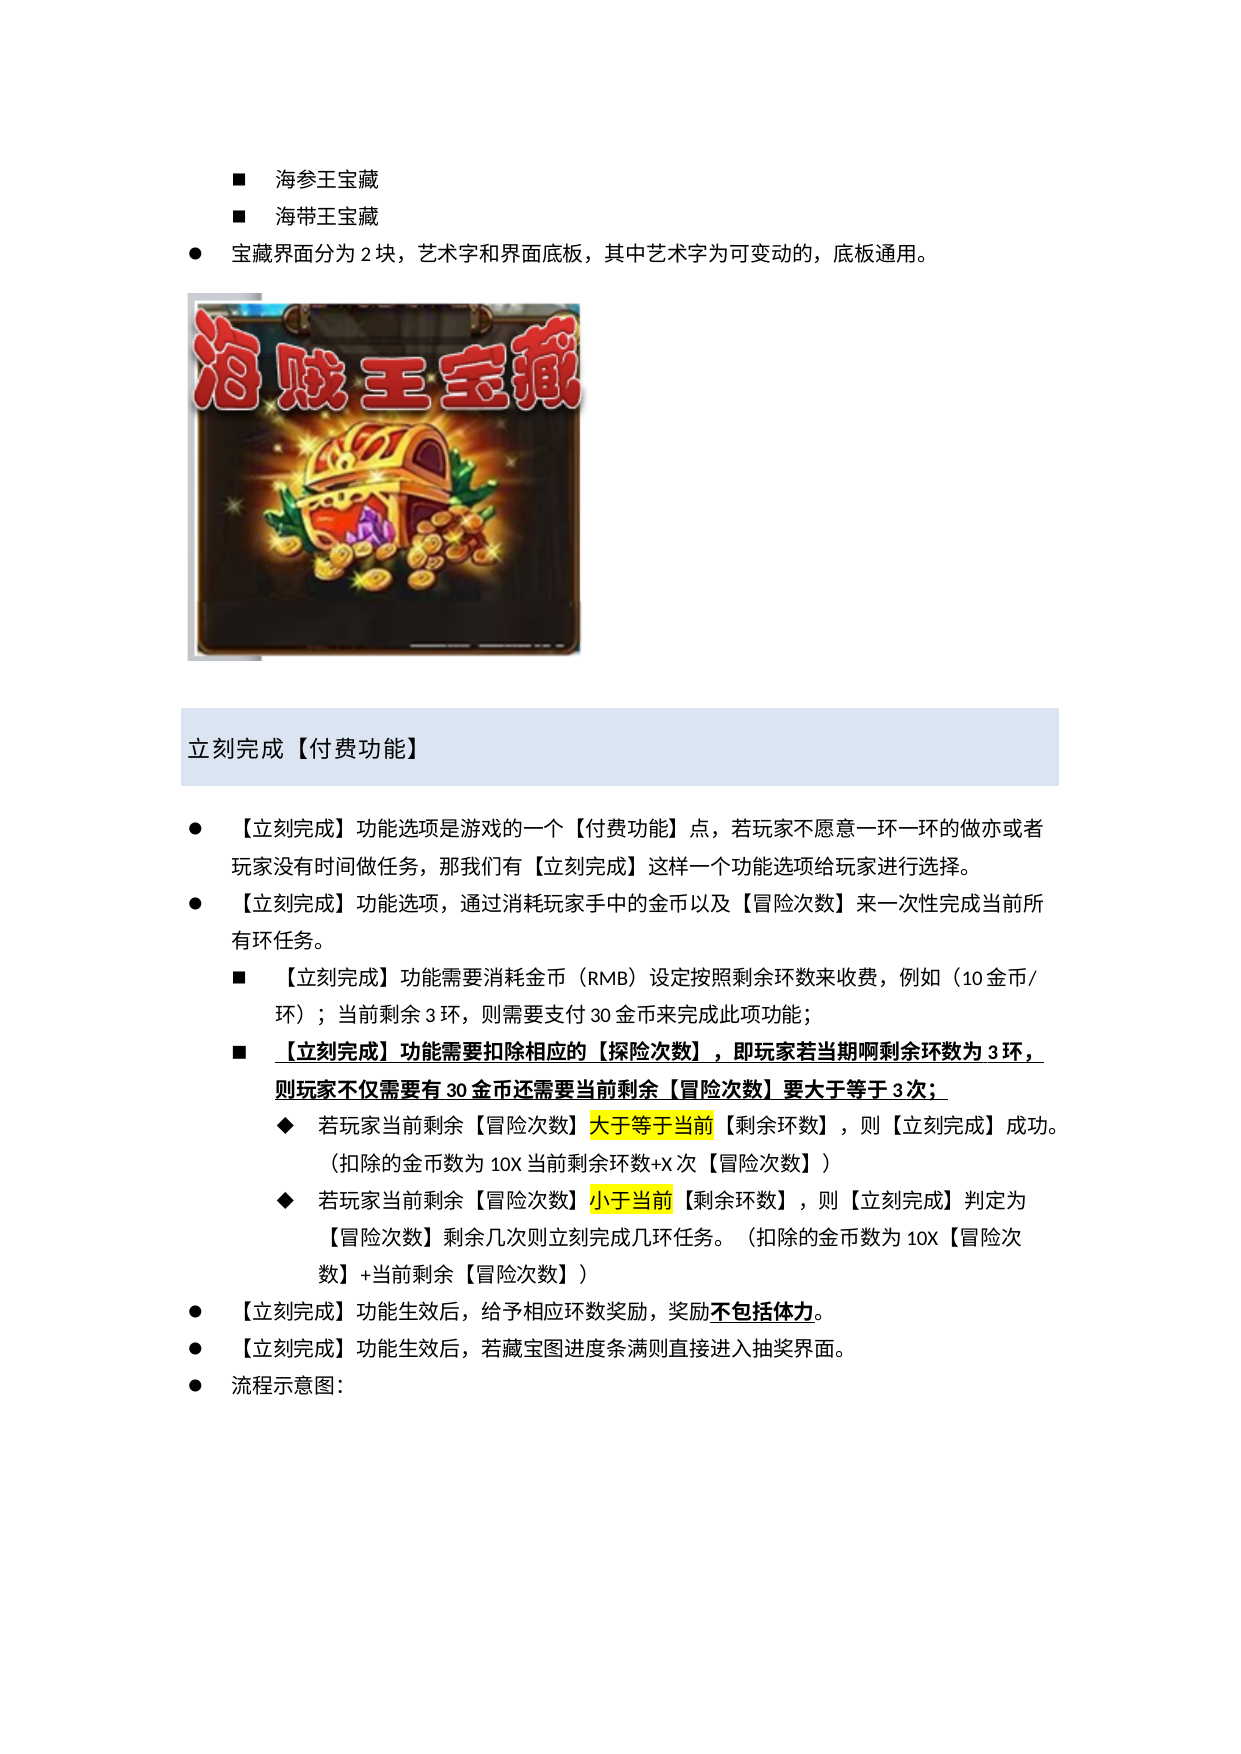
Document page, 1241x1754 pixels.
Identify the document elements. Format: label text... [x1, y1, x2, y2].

list 【立刻完成】功能选项是游戏的一个【付费功能】点，若玩家不愿意一环一环的做亦或者玩家没有时间做任务，那我们有【立刻完成】这样一个功能选项给玩家进行选择。 [187, 812, 1053, 881]
list 海带王宝藏 [231, 199, 1053, 231]
list 【立刻完成】功能选项，通过消耗玩家手中的金币以及【冒险次数】来一次性完成当前所有环任务。 [187, 886, 1053, 956]
list 宝藏界面分为2块，艺术字和界面底板，其中艺术字为可变动的，底板通用。 [187, 236, 1053, 268]
list 海参王宝藏 [231, 162, 1053, 194]
list 流程示意图： [187, 1368, 1053, 1401]
list 若玩家当前剩余【冒险次数】小于当前【剩余环数】，则【立刻完成】判定为【冒险次数】剩余几次则立刻完成几环任务。（扣除的金币数为10X【冒险次数】+当前剩余【冒险次数】） [275, 1183, 1053, 1290]
list 【立刻完成】功能需要消耗金币（RMB）设定按照剩余环数来收费，例如（10金币/环）；当前剩余3环，则需要支付30金币来完成此项功能； [231, 960, 1053, 1030]
subtitle 立刻完成【付费功能】 [188, 715, 1053, 779]
picture [187, 293, 588, 661]
list 【立刻完成】功能需要扣除相应的【探险次数】，即玩家若当期啊剩余环数为3环，则玩家不仅需要有30金币还需要当前剩余【冒险次数】要大于等于3次； [231, 1034, 1053, 1104]
list 若玩家当前剩余【冒险次数】大于等于当前【剩余环数】，则【立刻完成】成功。（扣除的金币数为10X当前剩余环数+X次【冒险次数】） [275, 1109, 1053, 1178]
list 【立刻完成】功能生效后，若藏宝图进度条满则直接进入抽奖界面。 [187, 1331, 1053, 1364]
list 【立刻完成】功能生效后，给予相应环数奖励，奖励不包括体力。 [187, 1294, 1053, 1327]
